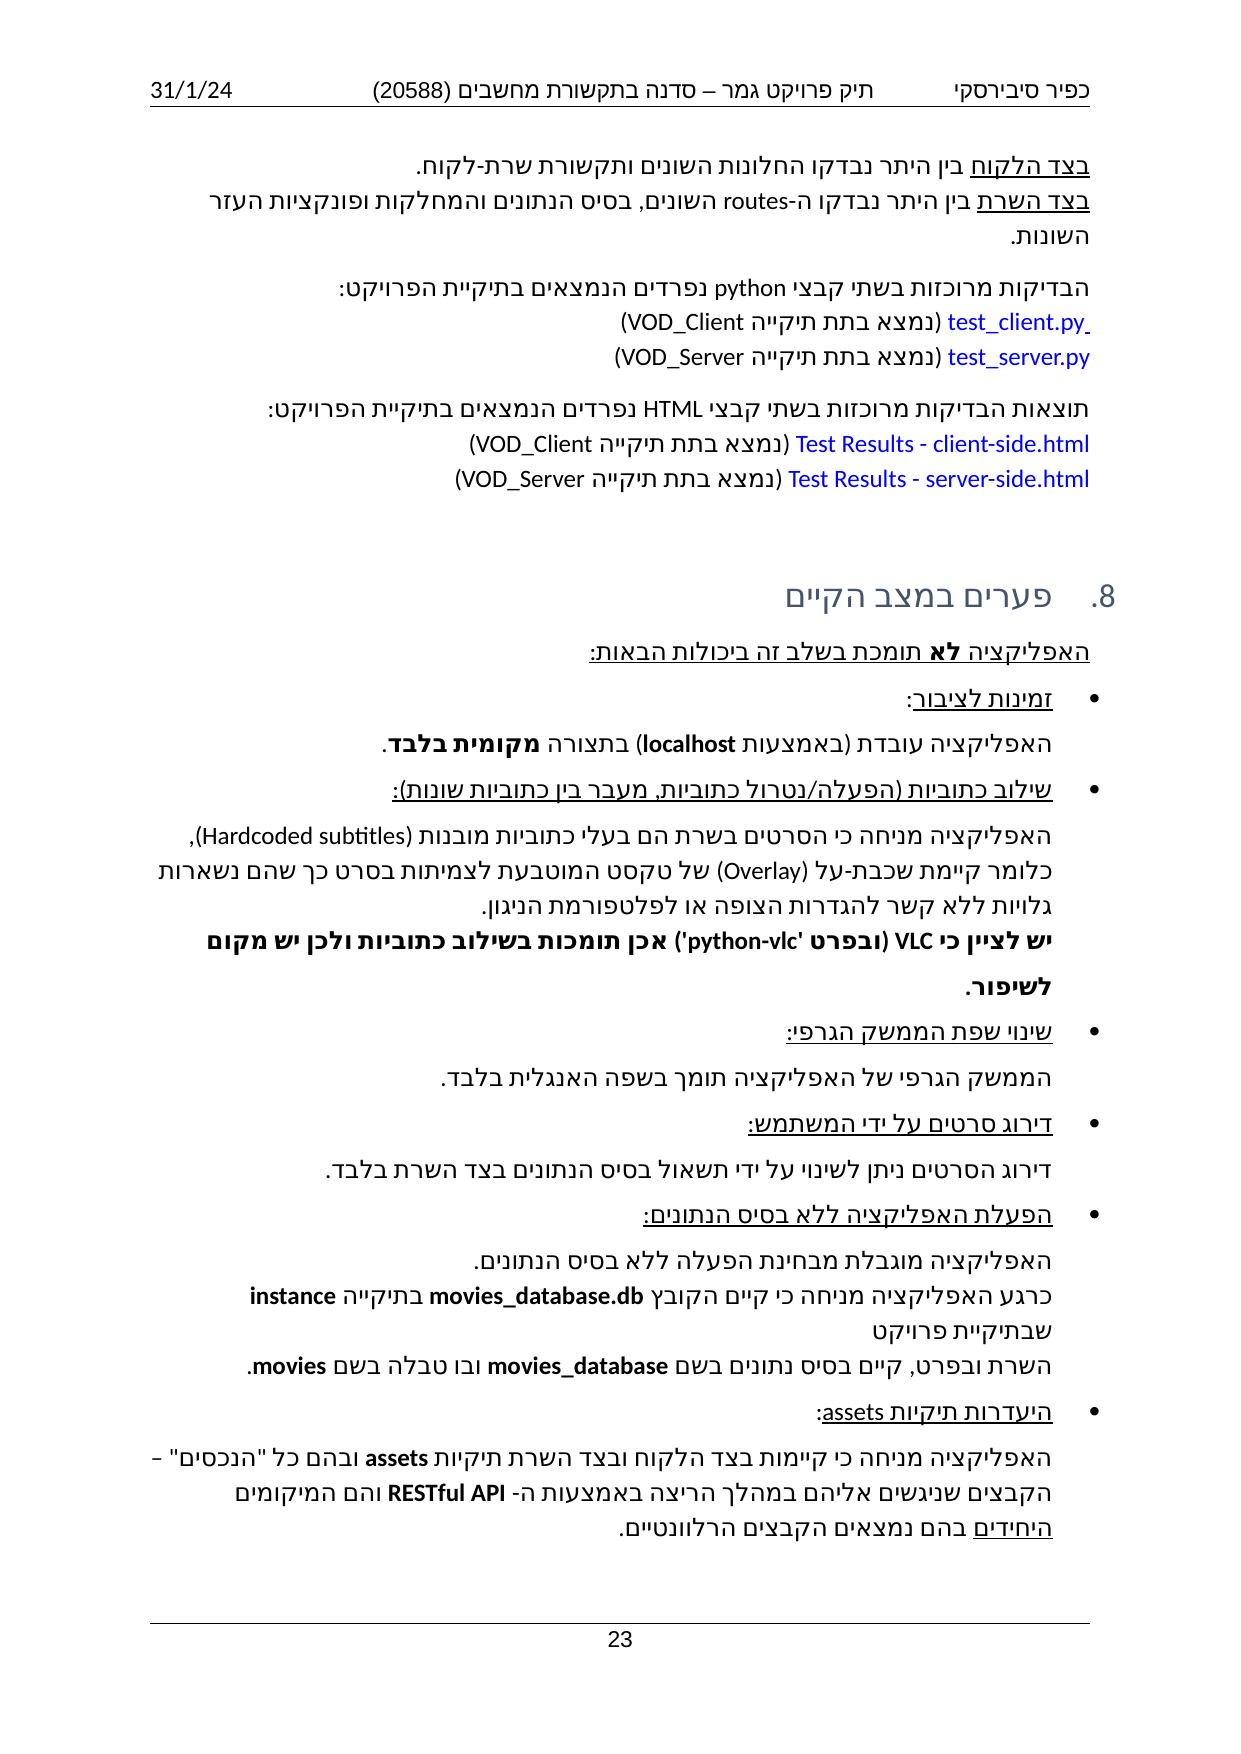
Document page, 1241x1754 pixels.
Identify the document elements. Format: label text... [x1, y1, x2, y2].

subtitle פערים במצב הקיים [150, 575, 1090, 615]
list שינוי שפת הממשק הגרפי: [150, 1017, 1090, 1047]
list הממשק הגרפי של האפליקציה תומך בשפה האנגלית בלבד. [150, 1062, 1053, 1093]
list שילוב כתוביות (הפעלה/נטרול כתוביות, מעבר בין כתוביות שונות): [150, 774, 1090, 805]
list האפליקציה מניחה כי קיימות בצד הלקוח ובצד השרת תיקיות assets ובהם כל "הנכסים" – הקבצים שניגשים אליהם במהלך הריצה באמצעות ה- RESTful API והם המיקומים היחידים בהם נמצאים הקבצים הרלוונטיים. [150, 1442, 1053, 1542]
list השרת ובפרט, קיים בסיס נתונים בשם movies_database ובו טבלה בשם movies. [150, 1350, 1053, 1381]
list האפליקציה מניחה כי הסרטים בשרת הם בעלי כתוביות מובנות (Hardcoded subtitles), כלומר קיימת שכבת-על (Overlay) של טקסט המוטבעת לצמיתות בסרט כך שהם נשארות גלויות ללא קשר להגדרות הצופה או לפלטפורמת הניגון. [150, 820, 1053, 921]
list דירוג הסרטים ניתן לשינוי על ידי תשאול בסיס הנתונים בצד השרת בלבד. [150, 1154, 1053, 1184]
list זמינות לציבור: [150, 683, 1090, 713]
list היעדרות תיקיות assets: [150, 1396, 1090, 1426]
list האפליקציה עובדת (באמצעות localhost) בתצורה מקומית בלבד. [150, 729, 1053, 759]
text הבדיקות מרוכזות בשתי קבצי python נפרדים הנמצאים בתיקיית הפרויקט: test_client.py (נמצא בתת תיקייה VOD_Client) test_server.py (נמצא בתת תיקייה VOD_Server) [150, 272, 1090, 372]
text האפליקציה לא תומכת בשלב זה ביכולות הבאות: [150, 636, 1090, 666]
list כרגע האפליקציה מניחה כי קיים הקובץ movies_database.db בתיקייה instance שבתיקיית פרויקט [150, 1280, 1053, 1346]
list יש לציין כי VLC (ובפרט 'python-vlc') אכן תומכות בשילוב כתוביות ולכן יש מקום לשיפור. [150, 925, 1053, 1001]
list הפעלת האפליקציה ללא בסיס הנתונים: [150, 1199, 1090, 1230]
text תוצאות הבדיקות מרוכזות בשתי קבצי HTML נפרדים הנמצאים בתיקיית הפרויקט: Test Results - client-side.html (נמצא בתת תיקייה VOD_Client) Test Results - server-side.html (נמצא בתת תיקייה VOD_Server) [150, 393, 1090, 493]
text בצד הלקוח בין היתר נבדקו החלונות השונים ותקשורת שרת-לקוח. בצד השרת בין היתר נבדקו ה-routes השונים, בסיס הנתונים והמחלקות ופונקציות העזר השונות. [150, 150, 1090, 251]
list האפליקציה מוגבלת מבחינת הפעלה ללא בסיס הנתונים. [150, 1245, 1053, 1276]
list דירוג סרטים על ידי המשתמש: [150, 1108, 1090, 1138]
